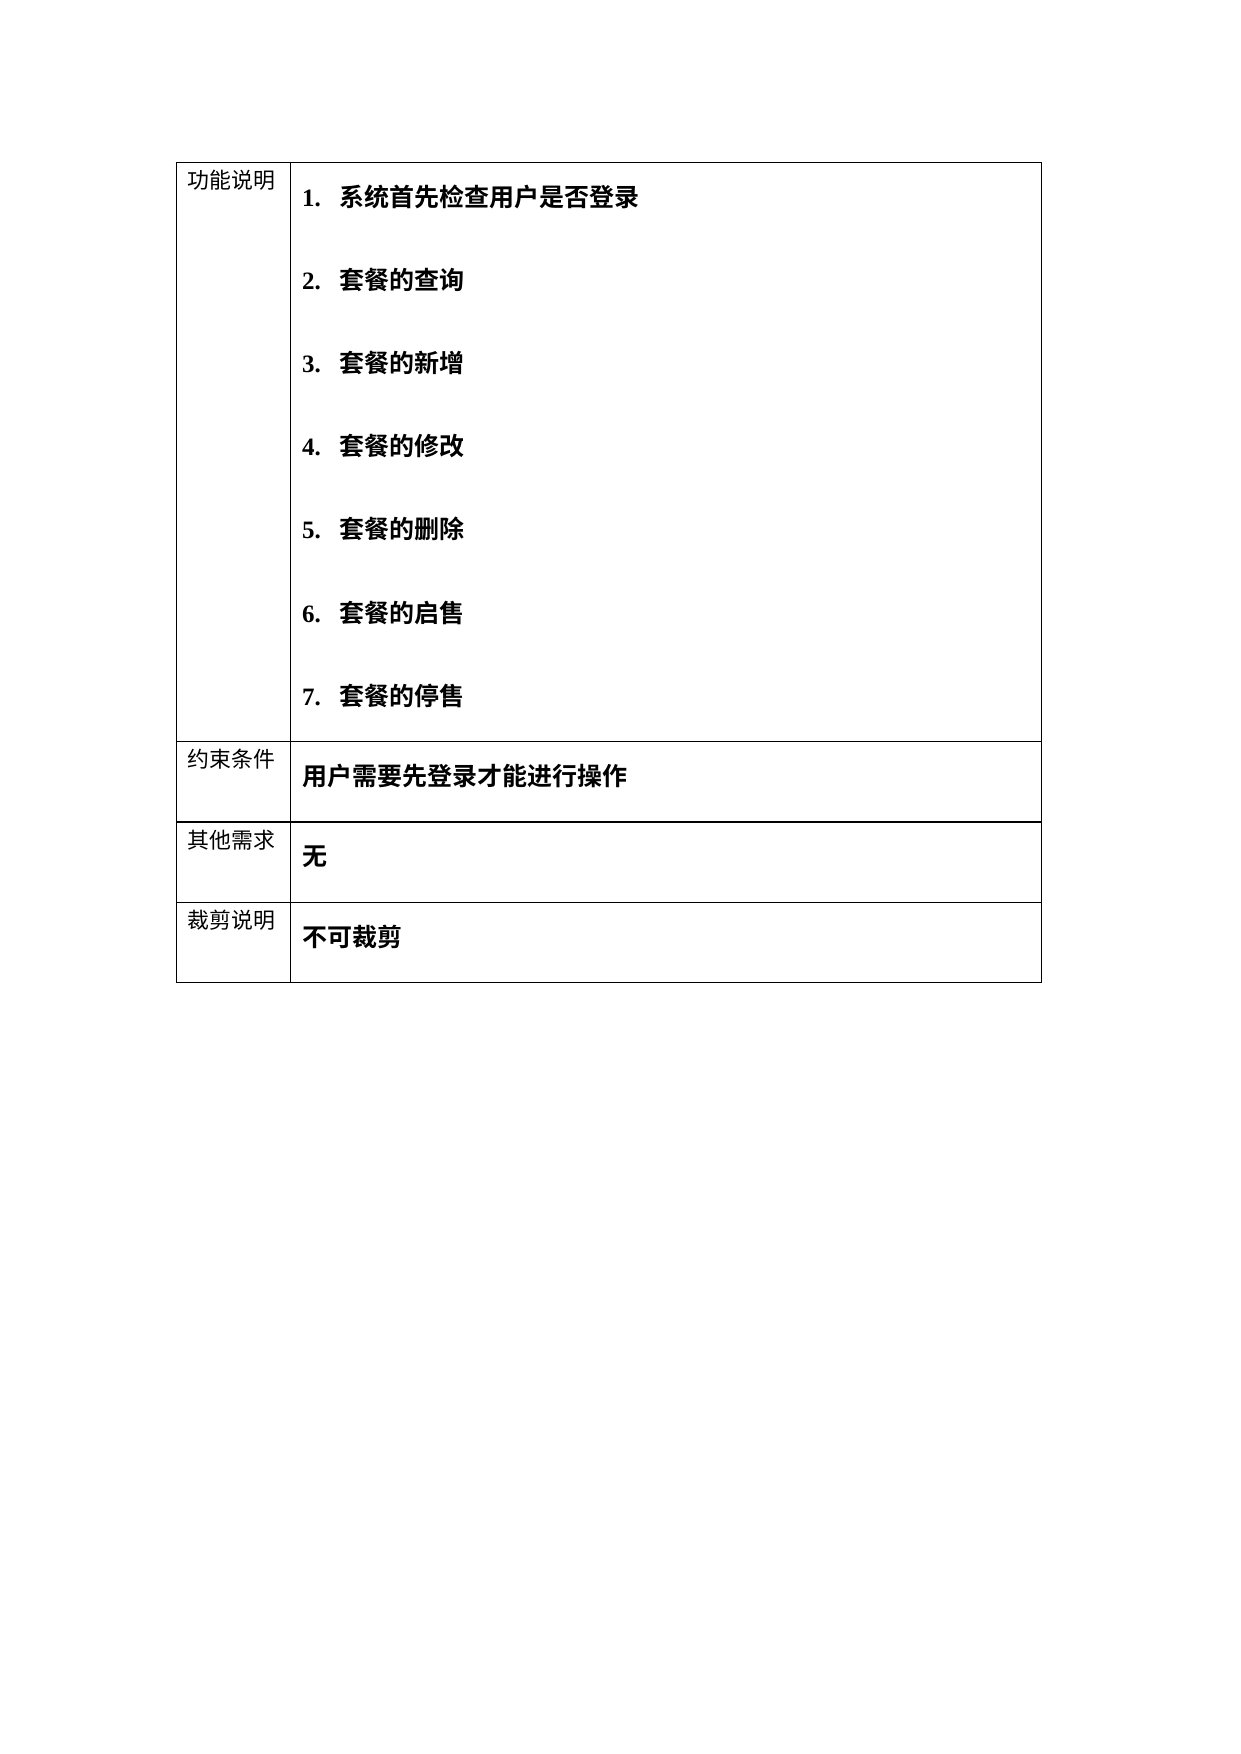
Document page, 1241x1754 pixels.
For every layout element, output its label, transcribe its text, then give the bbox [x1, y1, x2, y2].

table_cell 无 [291, 823, 1041, 902]
table_cell 其他需求 [177, 823, 290, 902]
table_cell 裁剪说明 [177, 903, 290, 982]
table_cell 约束条件 [177, 742, 290, 821]
table_cell 用户需要先登录才能进行操作 [291, 742, 1041, 821]
table_cell 系统首先检查用户是否登录 套餐的查询 套餐的新增 套餐的修改 套餐的删除 套餐的启售 套餐的停售 [291, 163, 1041, 741]
table_cell 功能说明 [177, 163, 290, 741]
table_cell 不可裁剪 [291, 903, 1041, 982]
